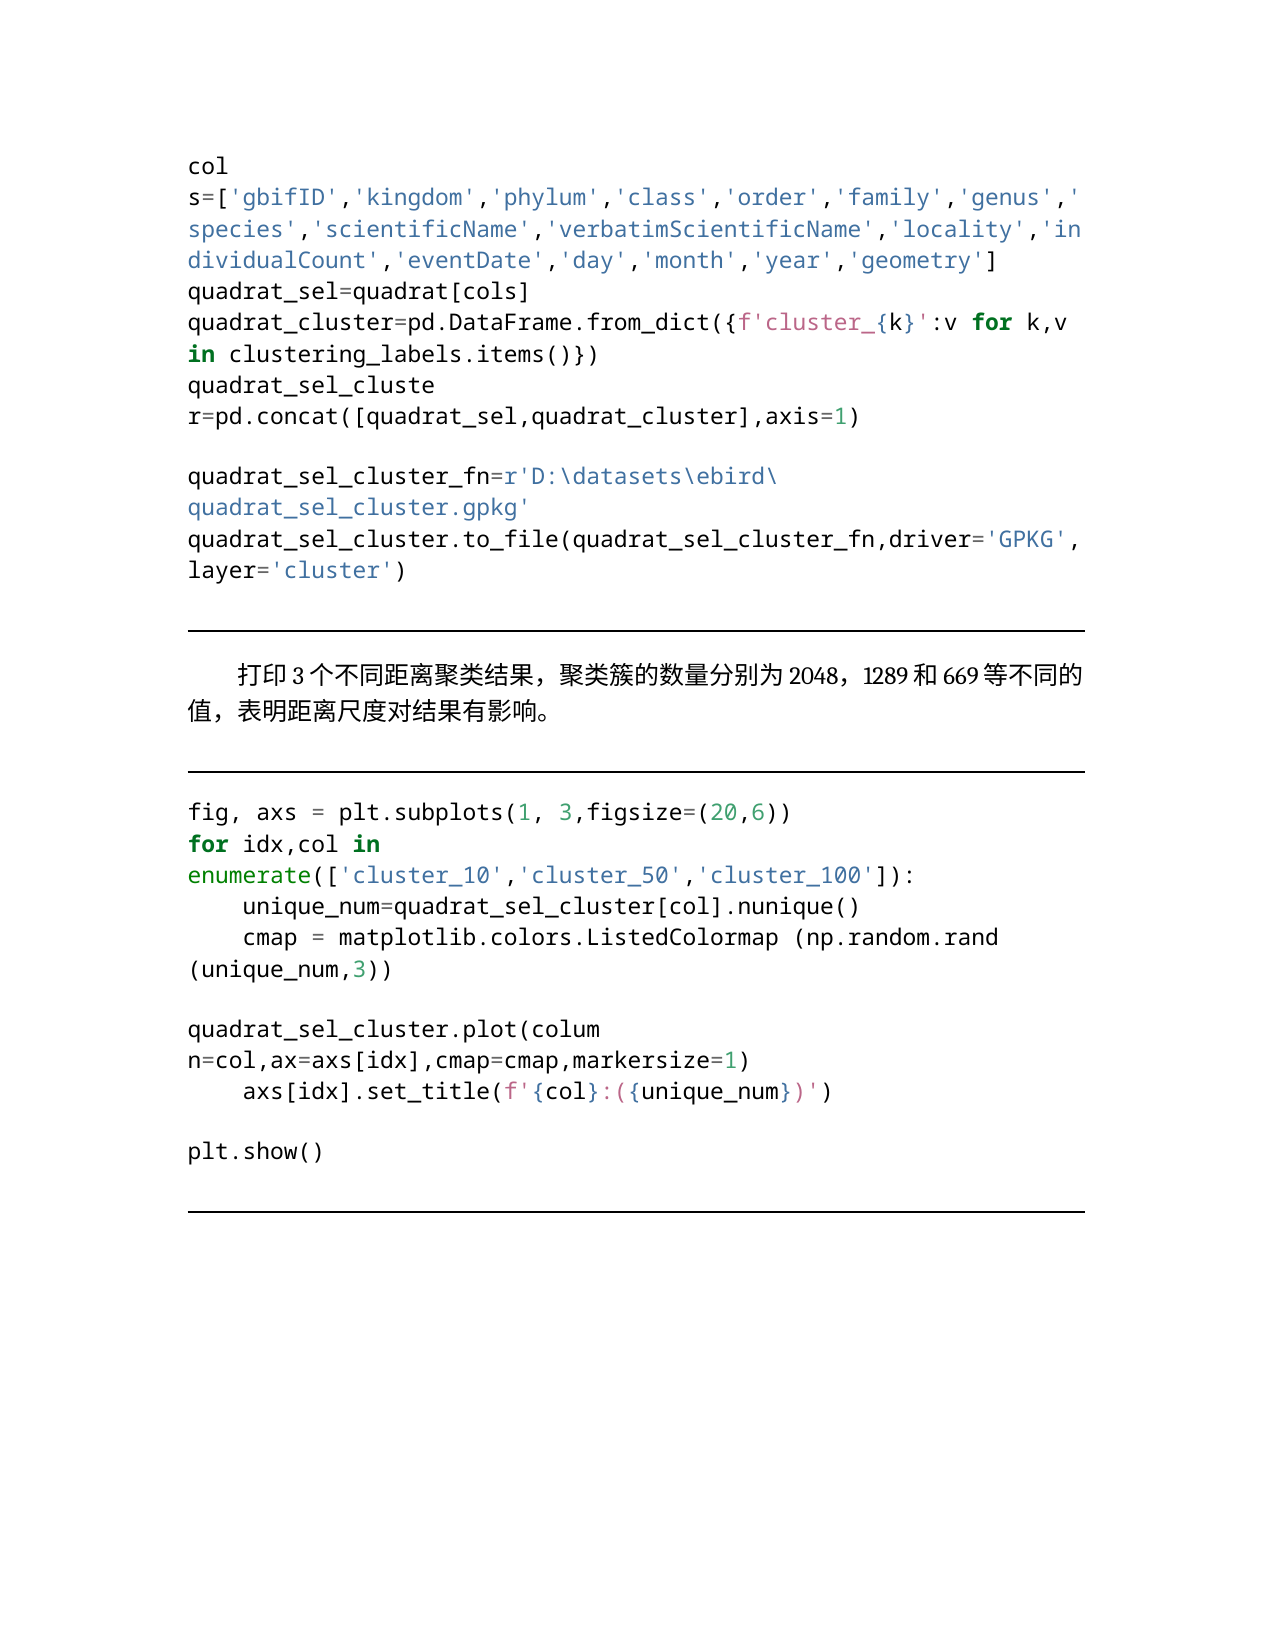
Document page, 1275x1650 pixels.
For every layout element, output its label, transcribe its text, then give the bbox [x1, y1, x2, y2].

text fig, axs = plt.subplots(1, 3,figsize=(20,6)) for idx,col in enumerate(['cluster_10','cluster_50','cluster_100']): unique_num=quadrat_sel_cluster[col].nunique() cmap = matplotlib.colors.ListedColormap (np.random.rand (unique_num,3)) quadrat_sel_cluster.plot(column=col,ax=axs[idx],cmap=cmap,markersize=1) axs[idx].set_title(f'{col}:({unique_num})') plt.show() [187, 796, 1087, 1166]
text cols=['gbifID','kingdom','phylum','class','order','family','genus','species','scientificName','verbatimScientificName','locality','individualCount','eventDate','day','month','year','geometry'] quadrat_sel=quadrat[cols] quadrat_cluster=pd.DataFrame.from_dict({f'cluster_{k}':v for k,v in clustering_labels.items()}) quadrat_sel_cluster=pd.concat([quadrat_sel,quadrat_cluster],axis=1) quadrat_sel_cluster_fn=r'D:\datasets\ebird\quadrat_sel_cluster.gpkg' quadrat_sel_cluster.to_file(quadrat_sel_cluster_fn,driver='GPKG', layer='cluster') [187, 150, 1087, 585]
text ​ [187, 1187, 1087, 1216]
text 打印3个不同距离聚类结果，聚类簇的数量分别为2048，1289和669等不同的值，表明距离尺度对结果有影响。 [187, 655, 1087, 728]
